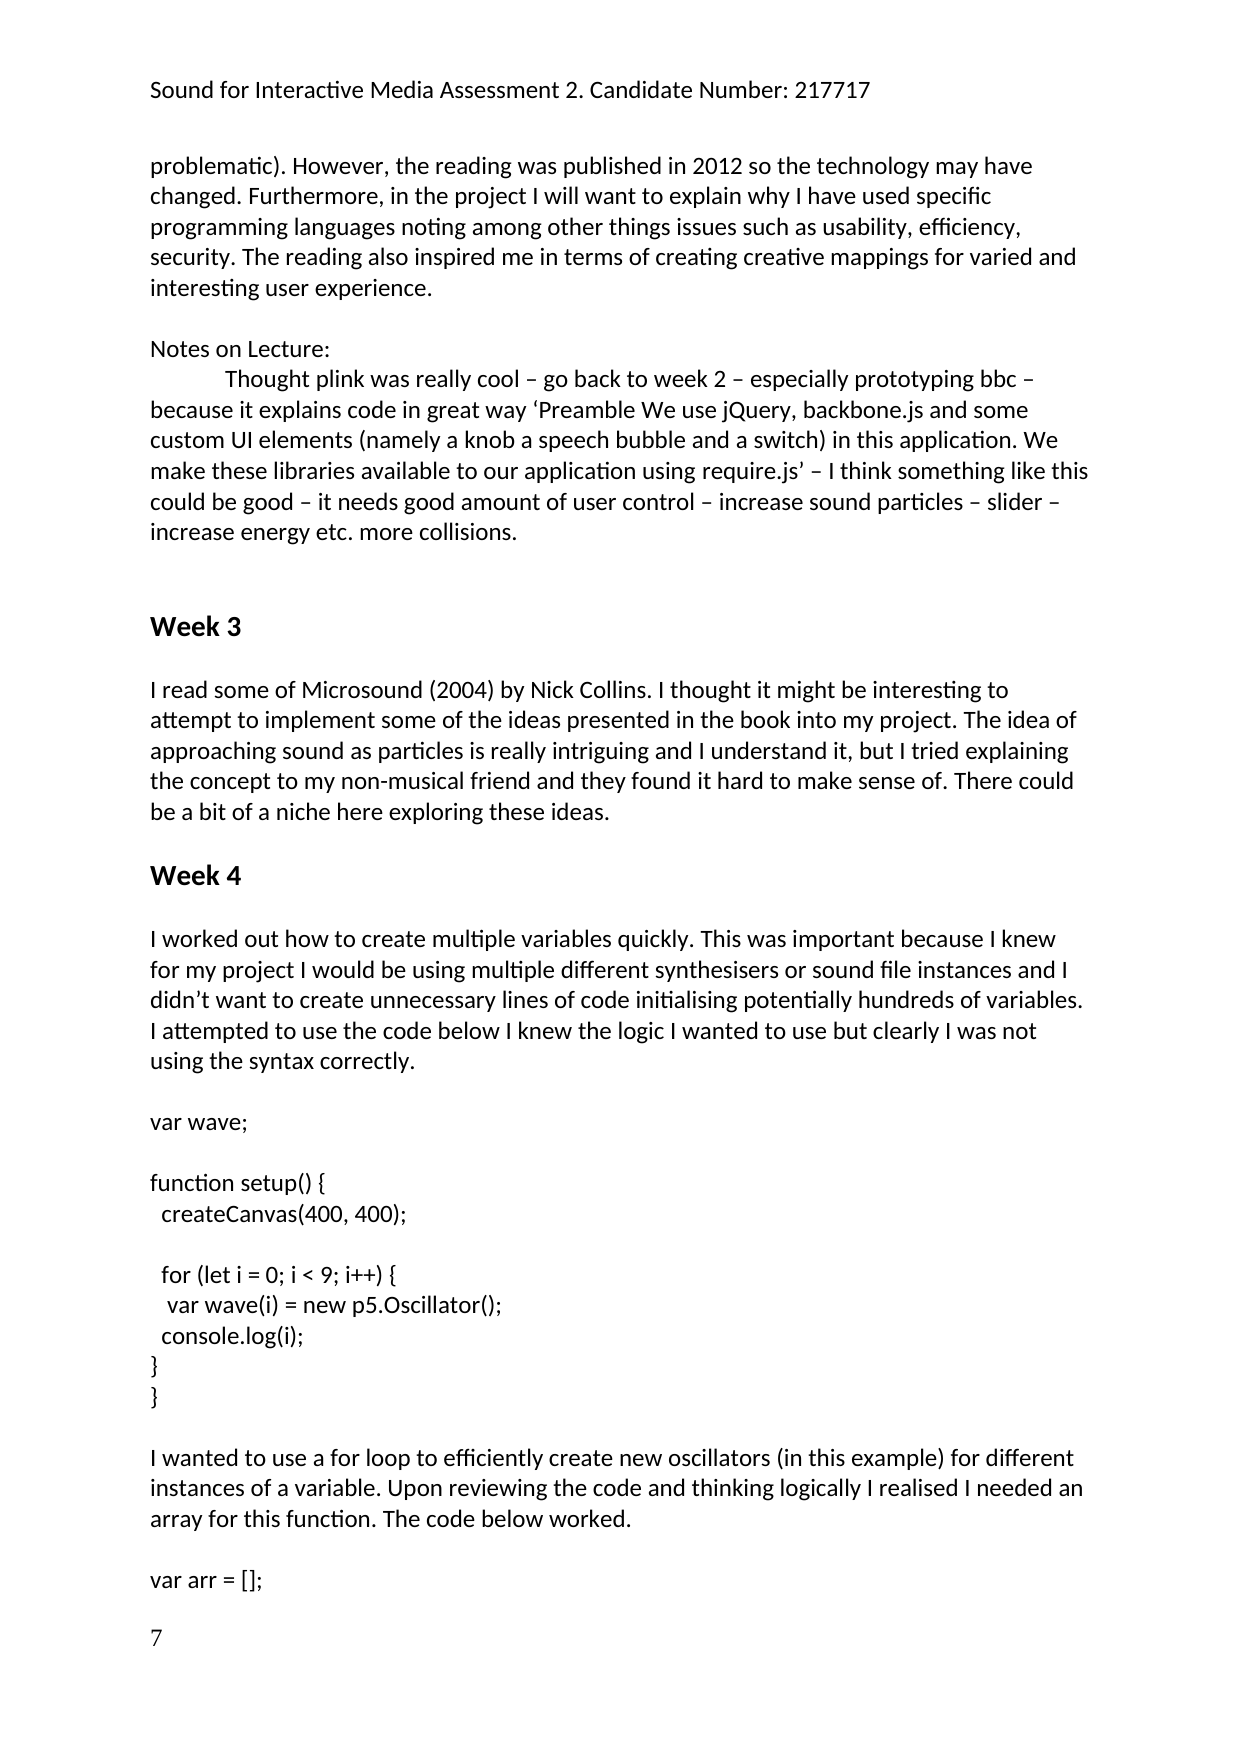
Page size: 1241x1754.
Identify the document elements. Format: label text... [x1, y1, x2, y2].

text function setup() { [150, 1167, 1090, 1198]
text var arr = []; [150, 1564, 1090, 1595]
text Week 4 [150, 857, 1090, 893]
text for (let i = 0; i < 9; i++) { [150, 1259, 1090, 1289]
text console.log(i); [150, 1320, 1090, 1351]
text var wave(i) = new p5.Oscillator(); [150, 1289, 1090, 1320]
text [150, 150, 1090, 303]
text } [150, 1381, 1090, 1412]
text Notes on Lecture: [150, 333, 1090, 364]
text I read some of Microsound (2004) by Nick Collins. I thought it might be interesting to attempt to implement some of the ideas presented in the book into my project. The idea of approaching sound as particles is really intriguing and I understand it, but I tried explaining the concept to my non-musical friend and they found it hard to make sense of. There could be a bit of a niche here exploring these ideas. [150, 674, 1090, 827]
text createCanvas(400, 400); [150, 1198, 1090, 1228]
text } [150, 1351, 1090, 1381]
text var wave; [150, 1106, 1090, 1137]
text Week 3 [150, 608, 1090, 643]
text I wanted to use a for loop to efficiently create new oscillators (in this example) for different instances of a variable. Upon reviewing the code and thinking logically I realised I needed an array for this function. The code below worked. [150, 1442, 1090, 1534]
text I worked out how to create multiple variables quickly. This was important because I knew for my project I would be using multiple different synthesisers or sound file instances and I didn’t want to create unnecessary lines of code initialising potentially hundreds of variables. I attempted to use the code below I knew the logic I wanted to use but clearly I was not using the syntax correctly. [150, 923, 1090, 1076]
text Thought plink was really cool – go back to week 2 – especially prototyping bbc – because it explains code in great way ‘Preamble We use jQuery, backbone.js and some custom UI elements (namely a knob a speech bubble and a switch) in this application. We make these libraries available to our application using require.js’ – I think something like this could be good – it needs good amount of user control – increase sound particles – slider – increase energy etc. more collisions. [150, 364, 1090, 547]
